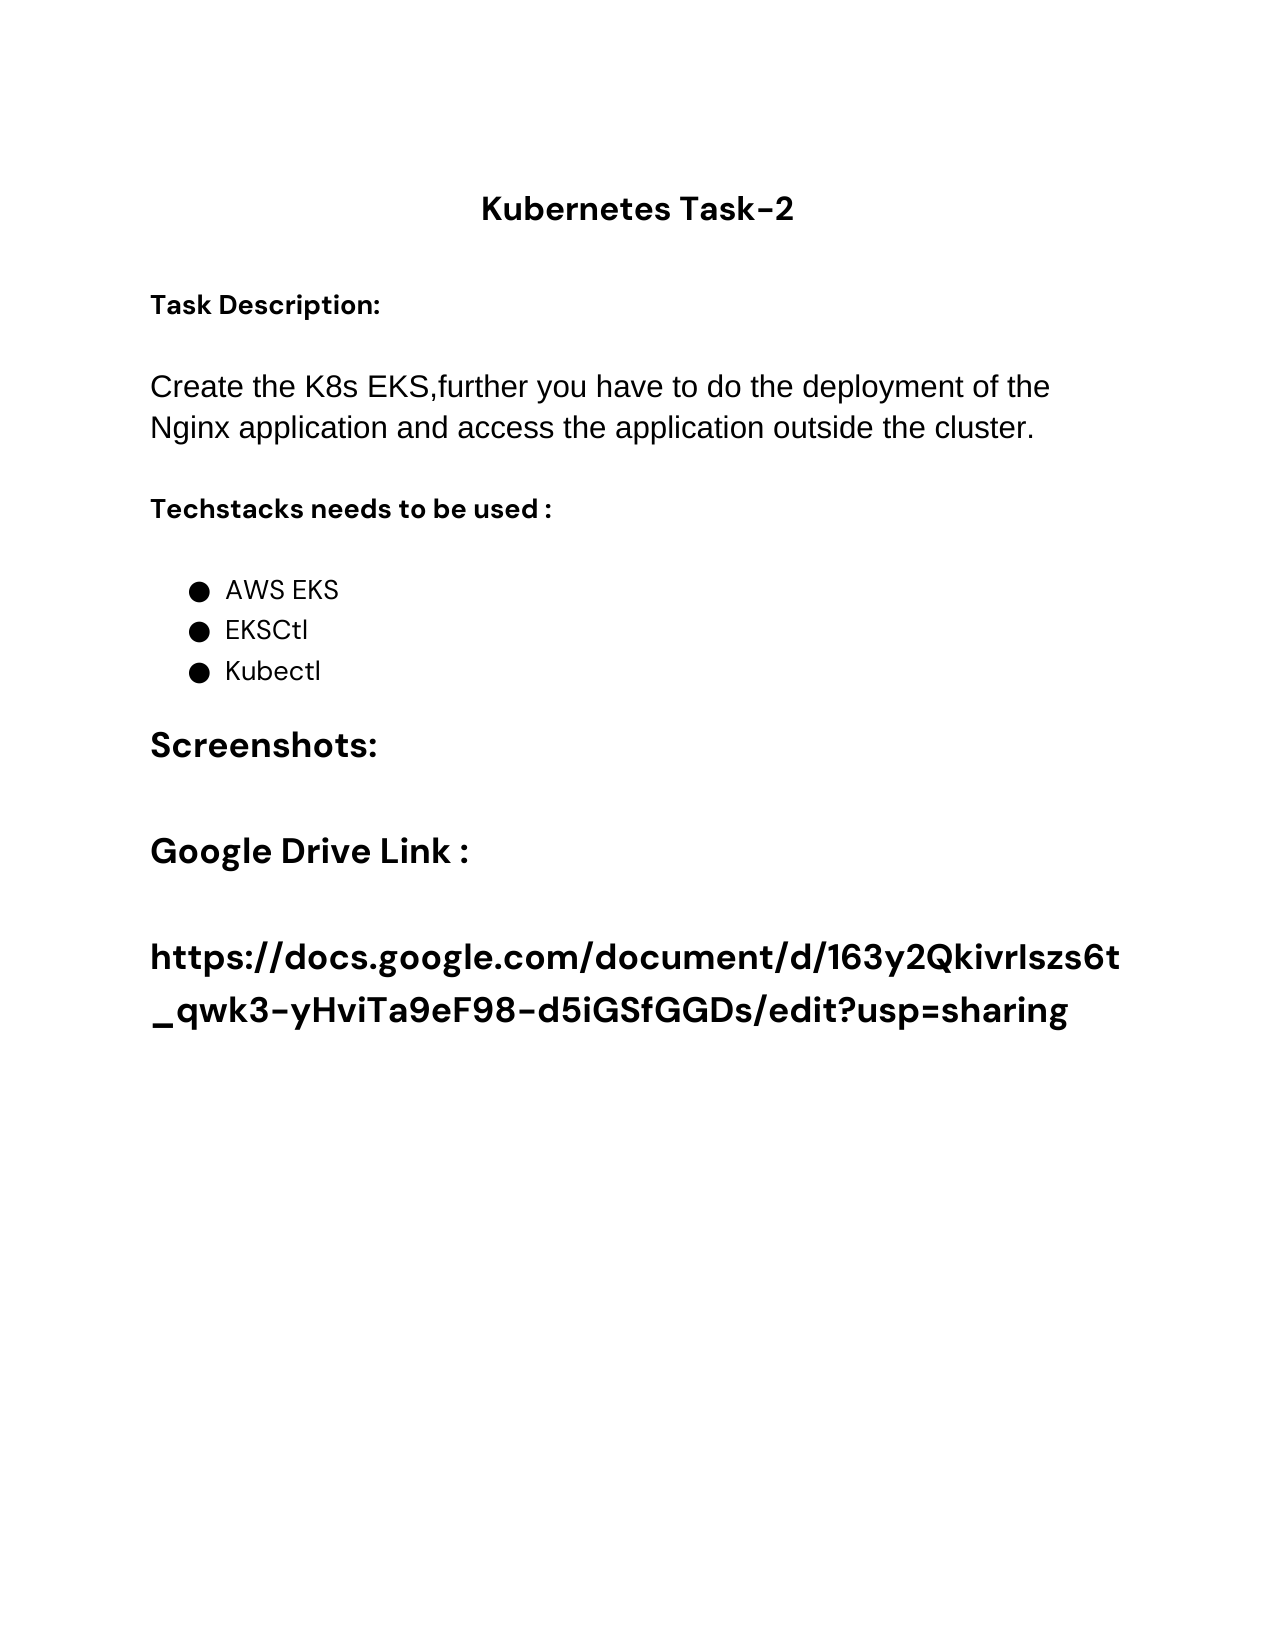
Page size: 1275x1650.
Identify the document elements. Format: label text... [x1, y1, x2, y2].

text Create the K8s EKS,further you have to do the deployment of the Nginx application and access the application outside the cluster. [150, 368, 1125, 446]
text Task Description: [150, 287, 1125, 323]
text Screenshots: Google Drive Link : https://docs.google.com/document/d/163y2QkivrIszs6t_qwk3-yHviTa9eF98-d5iGSfGGDs/edit?usp=sharing [150, 722, 1125, 1033]
text Techstacks needs to be used : [150, 491, 1125, 527]
list EKSCtl [187, 613, 1125, 648]
list AWS EKS [187, 572, 1125, 608]
list Kubectl [187, 653, 1125, 689]
text Kubernetes Task-2 [150, 187, 1125, 231]
